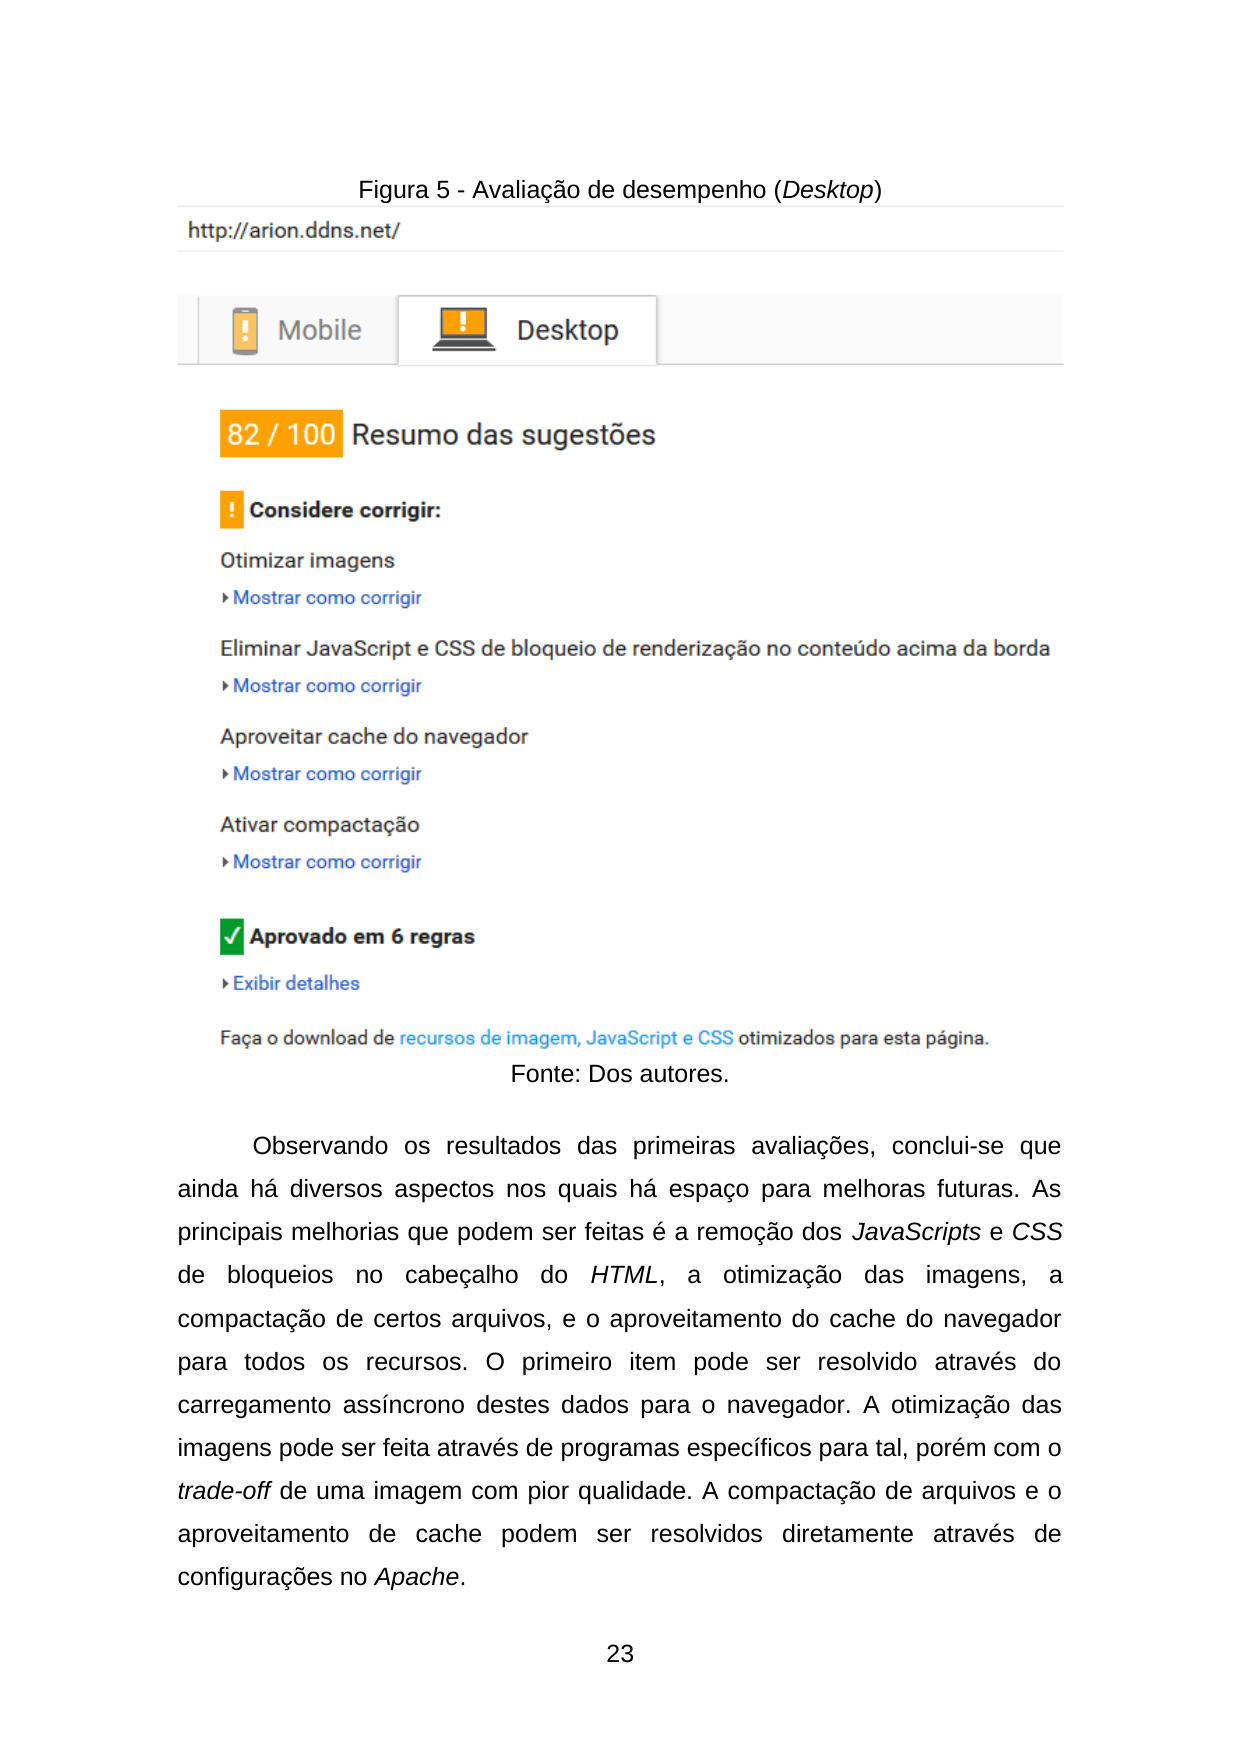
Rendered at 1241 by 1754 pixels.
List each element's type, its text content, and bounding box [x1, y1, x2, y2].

text Observando os resultados das primeiras avaliações, conclui-se que ainda há diversos aspectos nos quais há espaço para melhoras futuras. As principais melhorias que podem ser feitas é a remoção dos JavaScripts e CSS de bloqueios no cabeçalho do HTML, a otimização das imagens, a compactação de certos arquivos, e o aproveitamento do cache do navegador para todos os recursos. O primeiro item pode ser resolvido através do carregamento assíncrono destes dados para o navegador. A otimização das imagens pode ser feita através de programas específicos para tal, porém com o trade-off de uma imagem com pior qualidade. A compactação de arquivos e o aproveitamento de cache podem ser resolvidos diretamente através de configurações no Apache. [177, 1131, 1063, 1591]
text Fonte: Dos autores. [177, 1060, 1063, 1088]
text Figura 5 - Avaliação de desempenho (Desktop) [177, 175, 1063, 203]
picture [177, 203, 1064, 1060]
